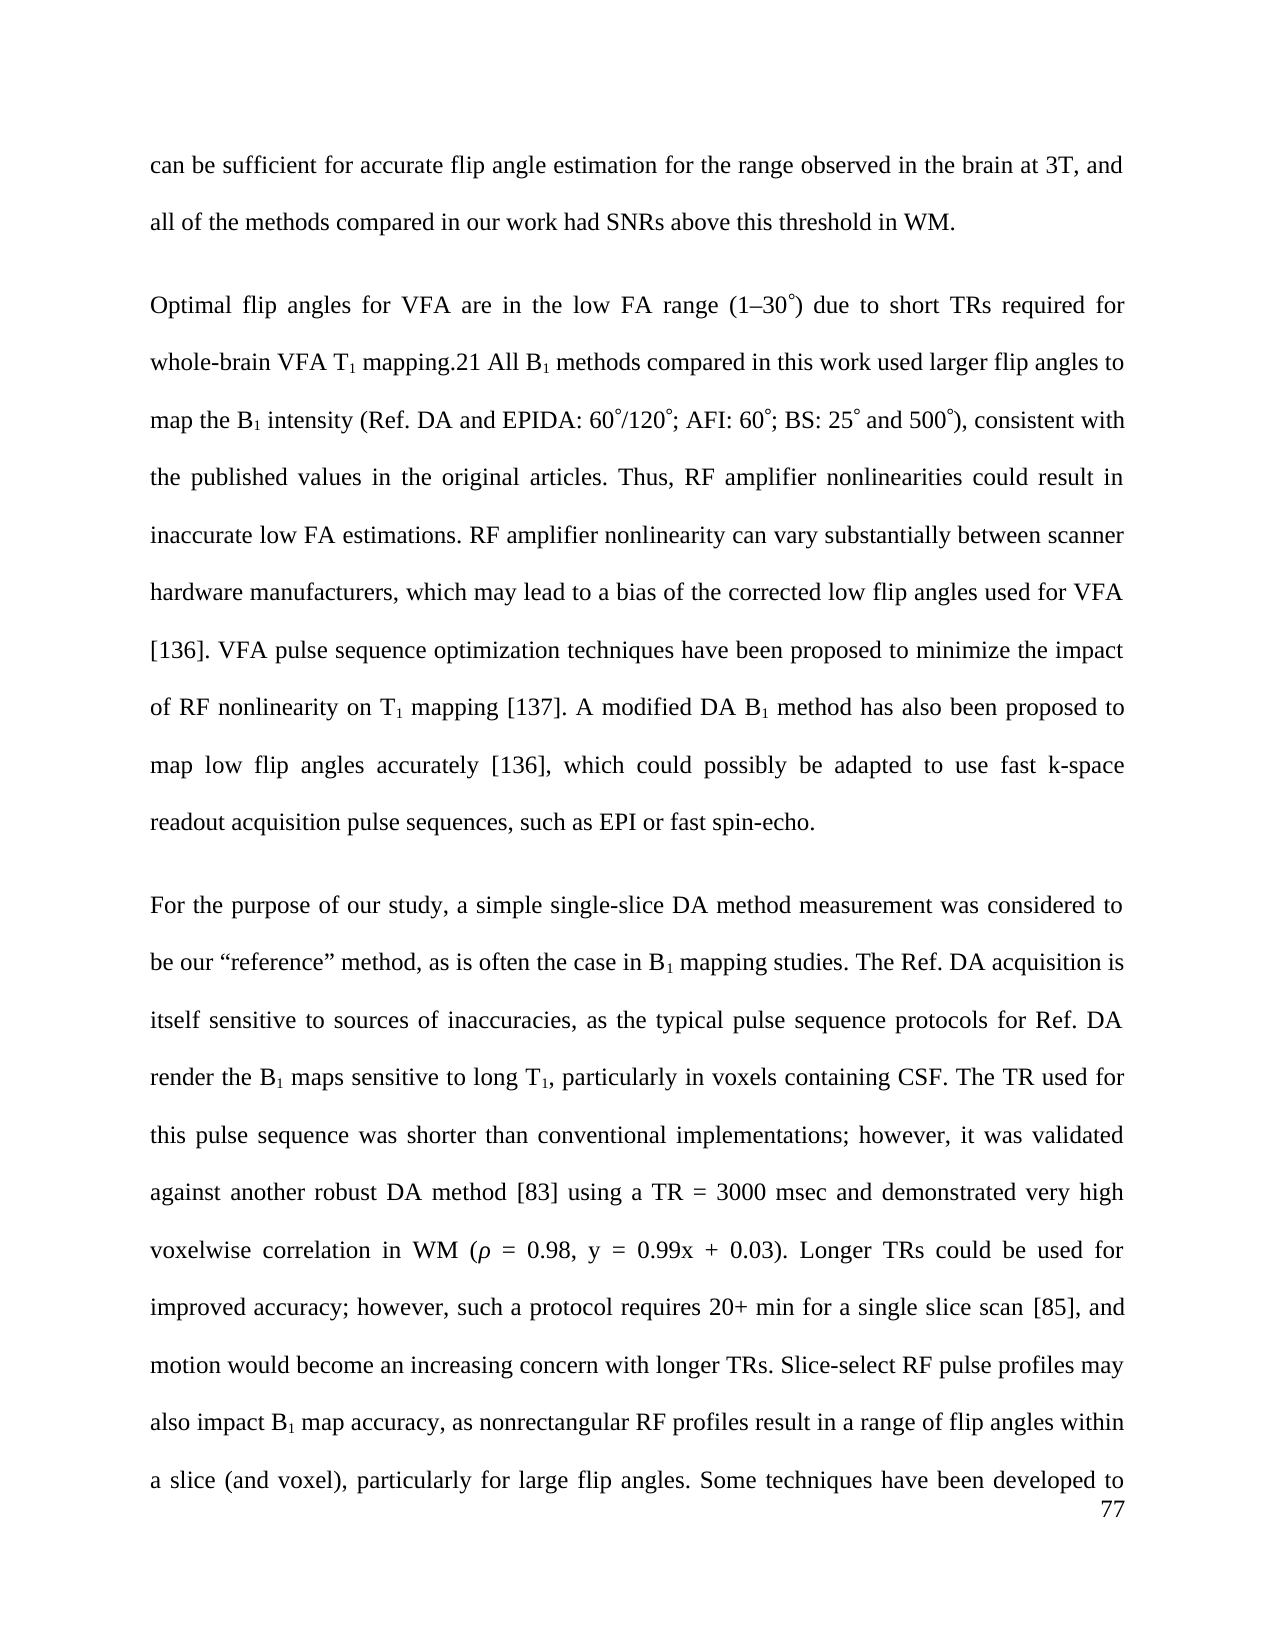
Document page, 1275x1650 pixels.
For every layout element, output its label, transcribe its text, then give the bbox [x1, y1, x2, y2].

text Optimal flip angles for VFA are in the low FA range (1–30) due to short TRs required for whole-brain VFA T1 mapping.21 All B1 methods compared in this work used larger flip angles to map the B1 intensity (Ref. DA and EPIDA: 60/120; AFI: 60; BS: 25 and 500), consistent with the published values in the original articles. Thus, RF amplifier nonlinearities could result in inaccurate low FA estimations. RF amplifier nonlinearity can vary substantially between scanner hardware manufacturers, which may lead to a bias of the corrected low flip angles used for VFA [136]. VFA pulse sequence optimization techniques have been proposed to minimize the impact of RF nonlinearity on T1 mapping [137]. A modified DA B1 method has also been proposed to map low flip angles accurately [136], which could possibly be adapted to use fast k-space readout acquisition pulse sequences, such as EPI or fast spin-echo. [150, 290, 1125, 836]
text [150, 150, 1125, 236]
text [150, 890, 1125, 1494]
